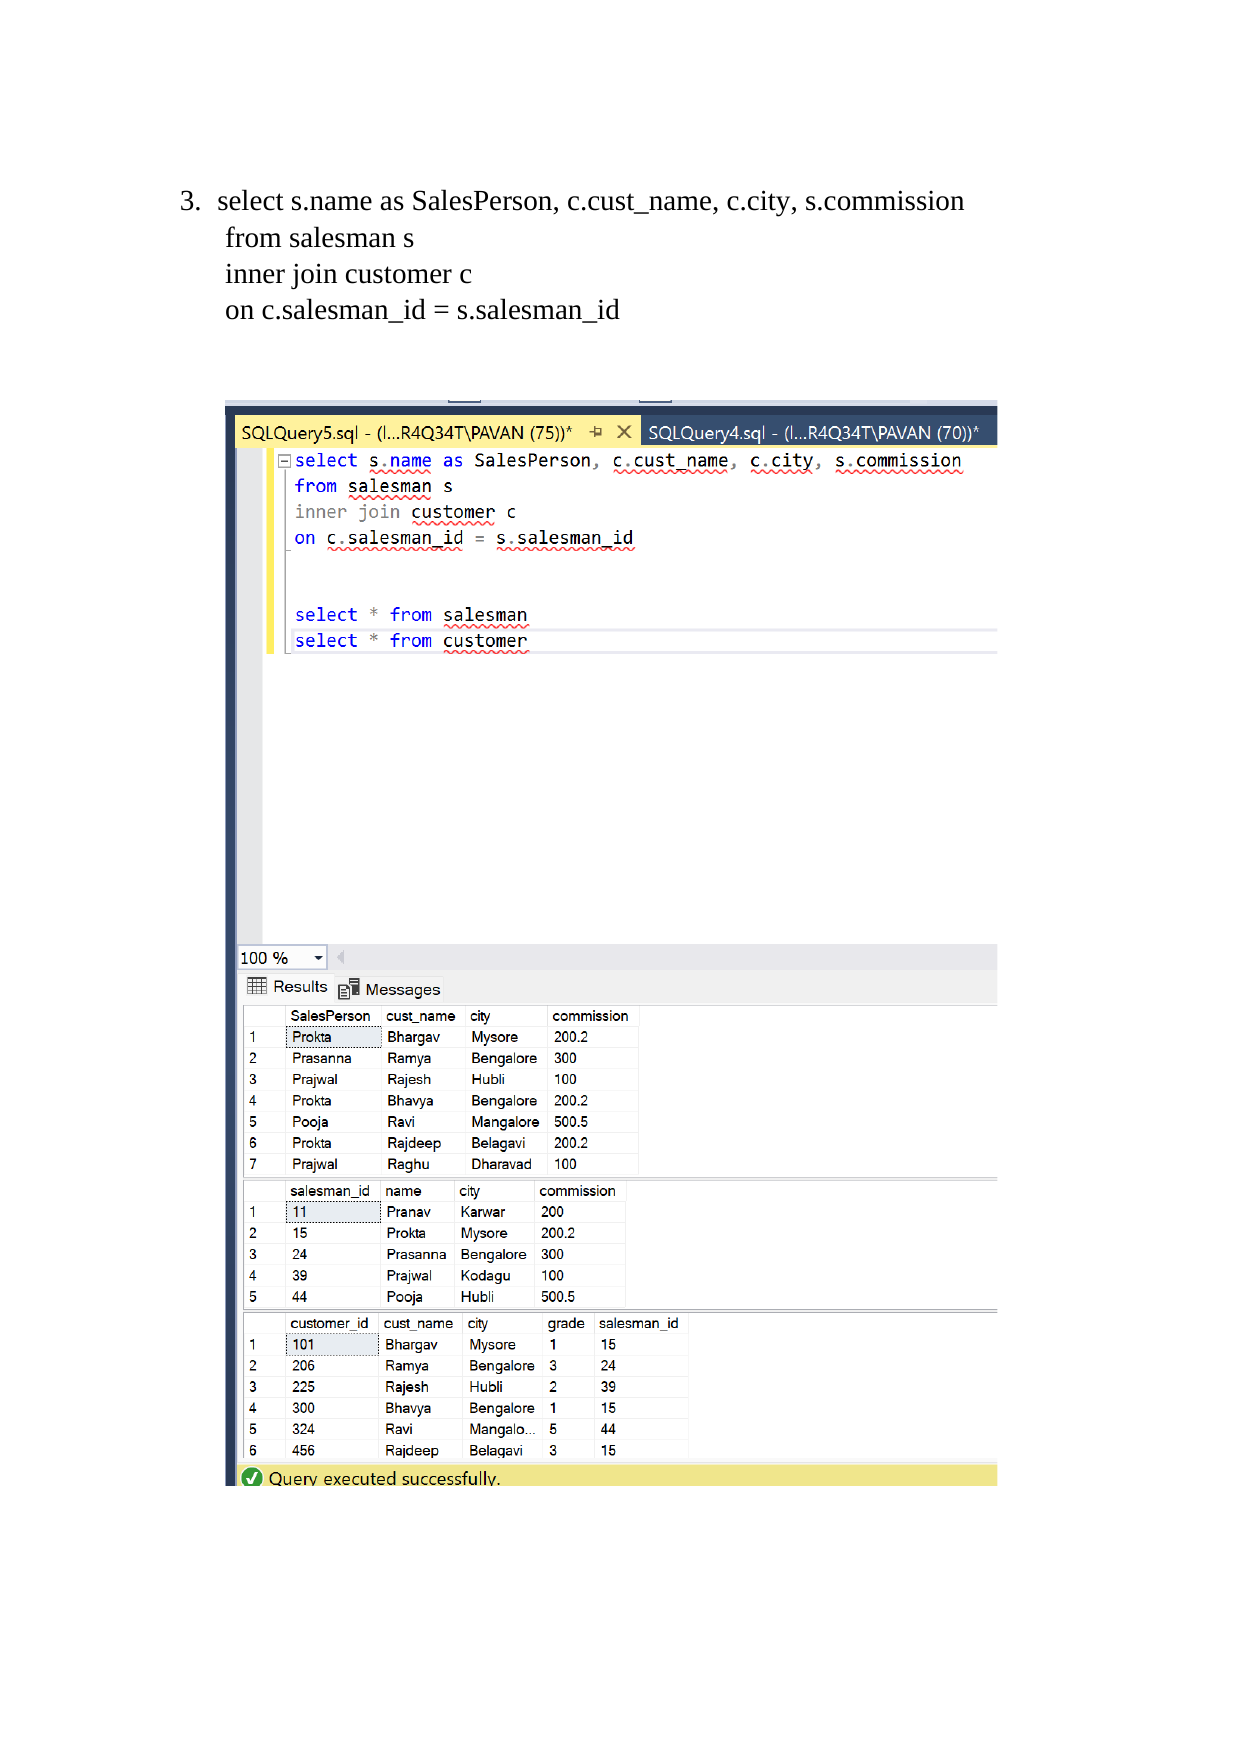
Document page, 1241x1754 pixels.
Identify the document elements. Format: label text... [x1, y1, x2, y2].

list from salesman s [225, 220, 1090, 253]
list on c.salesman_id = s.salesman_id [225, 292, 1090, 326]
list select s.name as SalesPerson, c.cust_name, c.city, s.commission [179, 183, 1090, 217]
list inner join customer c [225, 256, 1090, 289]
picture [225, 400, 998, 1486]
